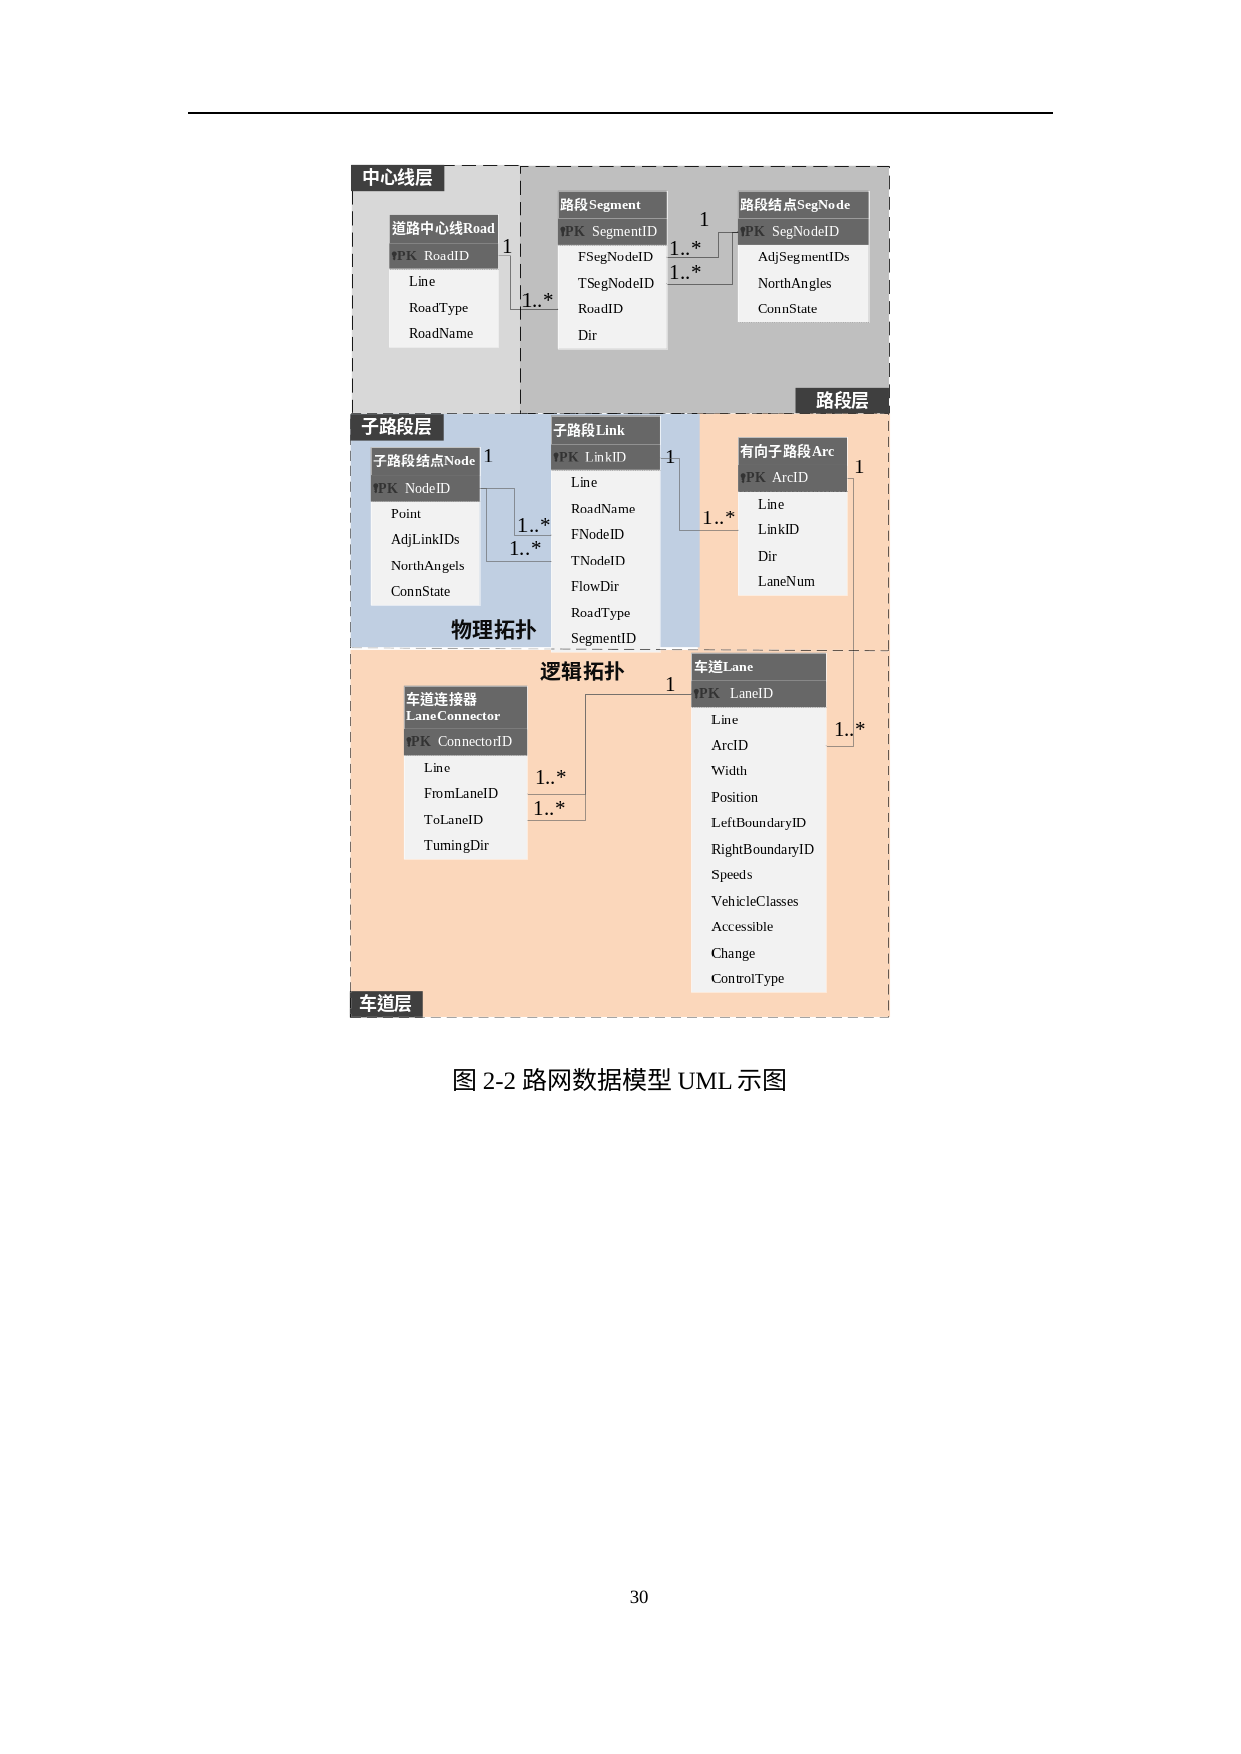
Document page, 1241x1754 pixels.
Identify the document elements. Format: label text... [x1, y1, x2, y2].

text 图2-2 路网数据模型UML示图 [187, 1060, 1053, 1096]
